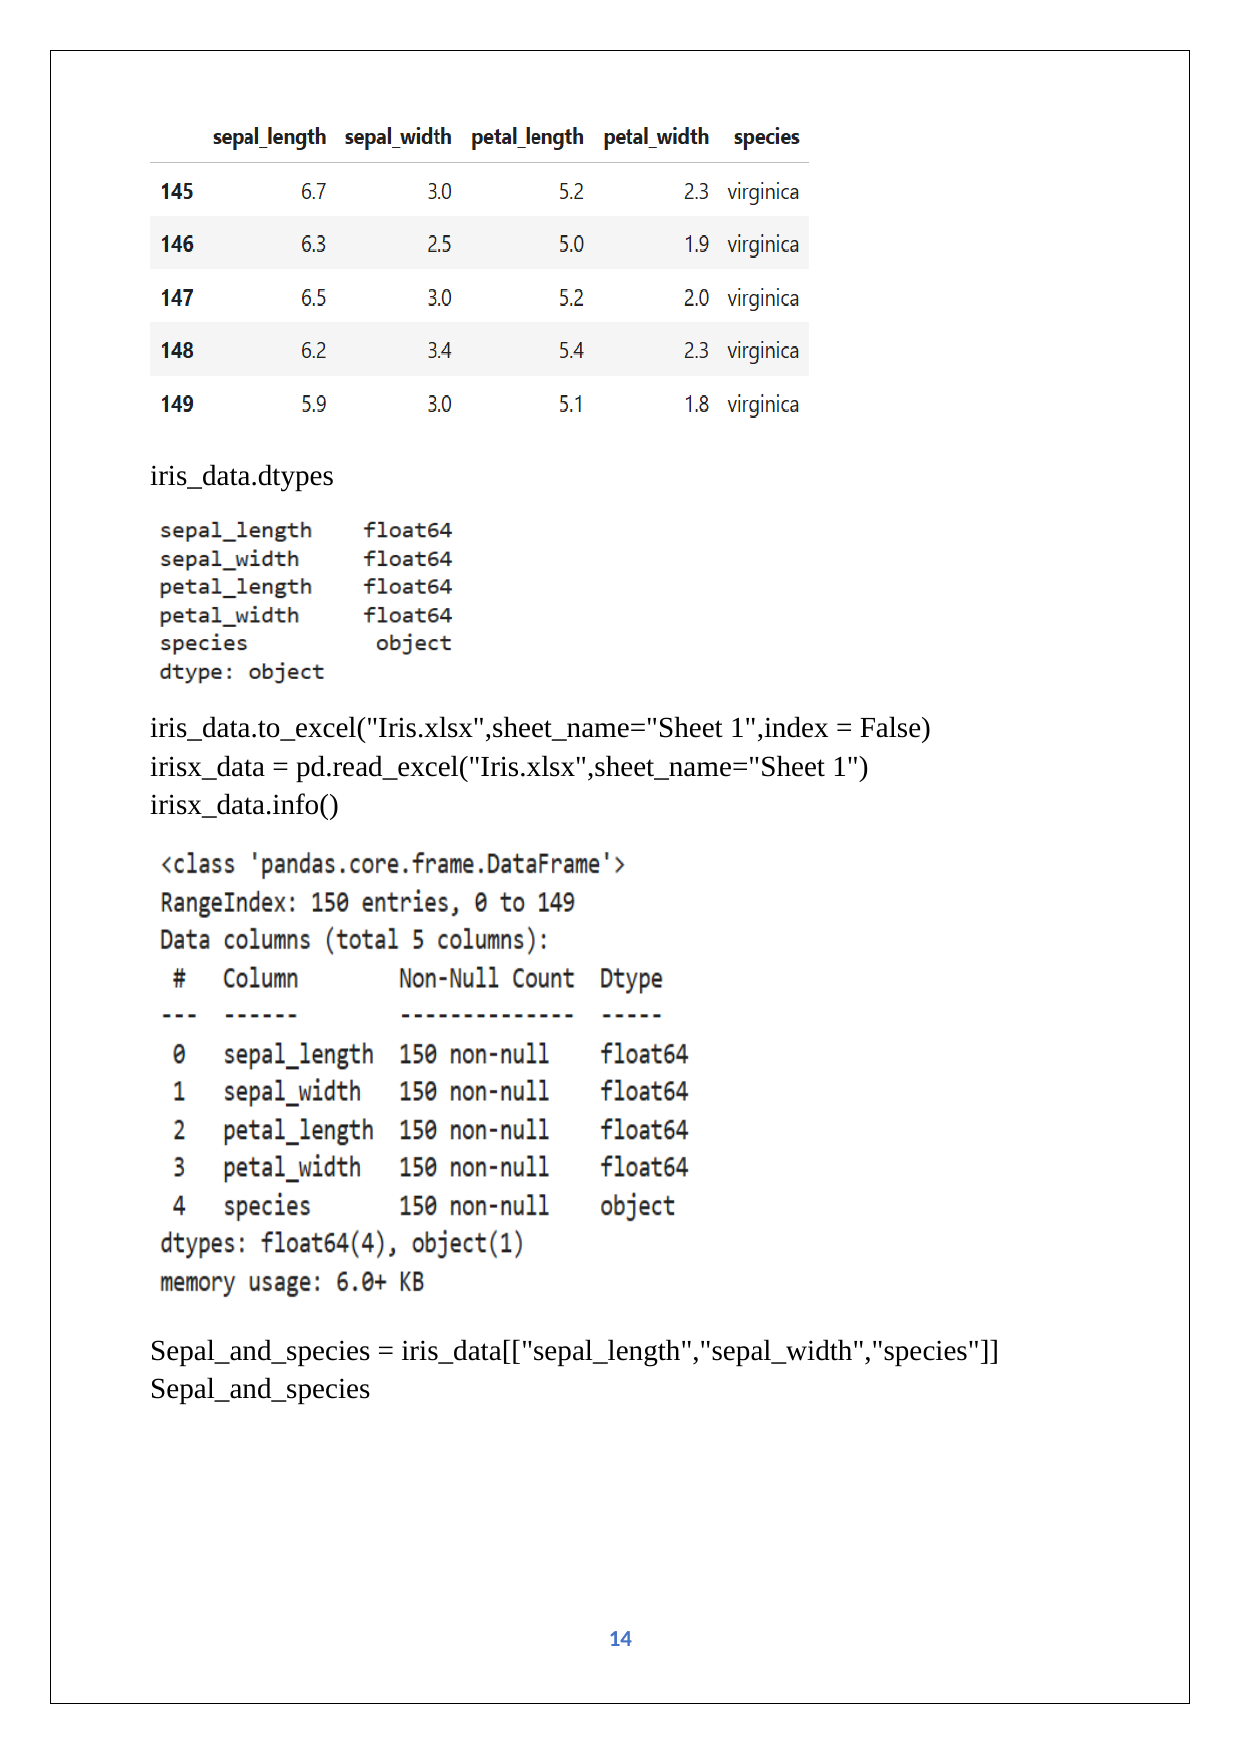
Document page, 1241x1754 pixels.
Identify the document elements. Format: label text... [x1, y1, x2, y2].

text Sepal_and_species = iris_data[["sepal_length","sepal_width","species"]] Sepal_and_species [150, 1333, 1090, 1405]
picture [150, 842, 707, 1312]
text iris_data.to_excel("Iris.xlsx",sheet_name="Sheet 1",index = False) irisx_data = pd.read_excel("Iris.xlsx",sheet_name="Sheet 1") irisx_data.info() [150, 710, 1090, 821]
text iris_data.dtypes [150, 458, 1090, 492]
picture [150, 118, 819, 438]
picture [150, 513, 471, 690]
